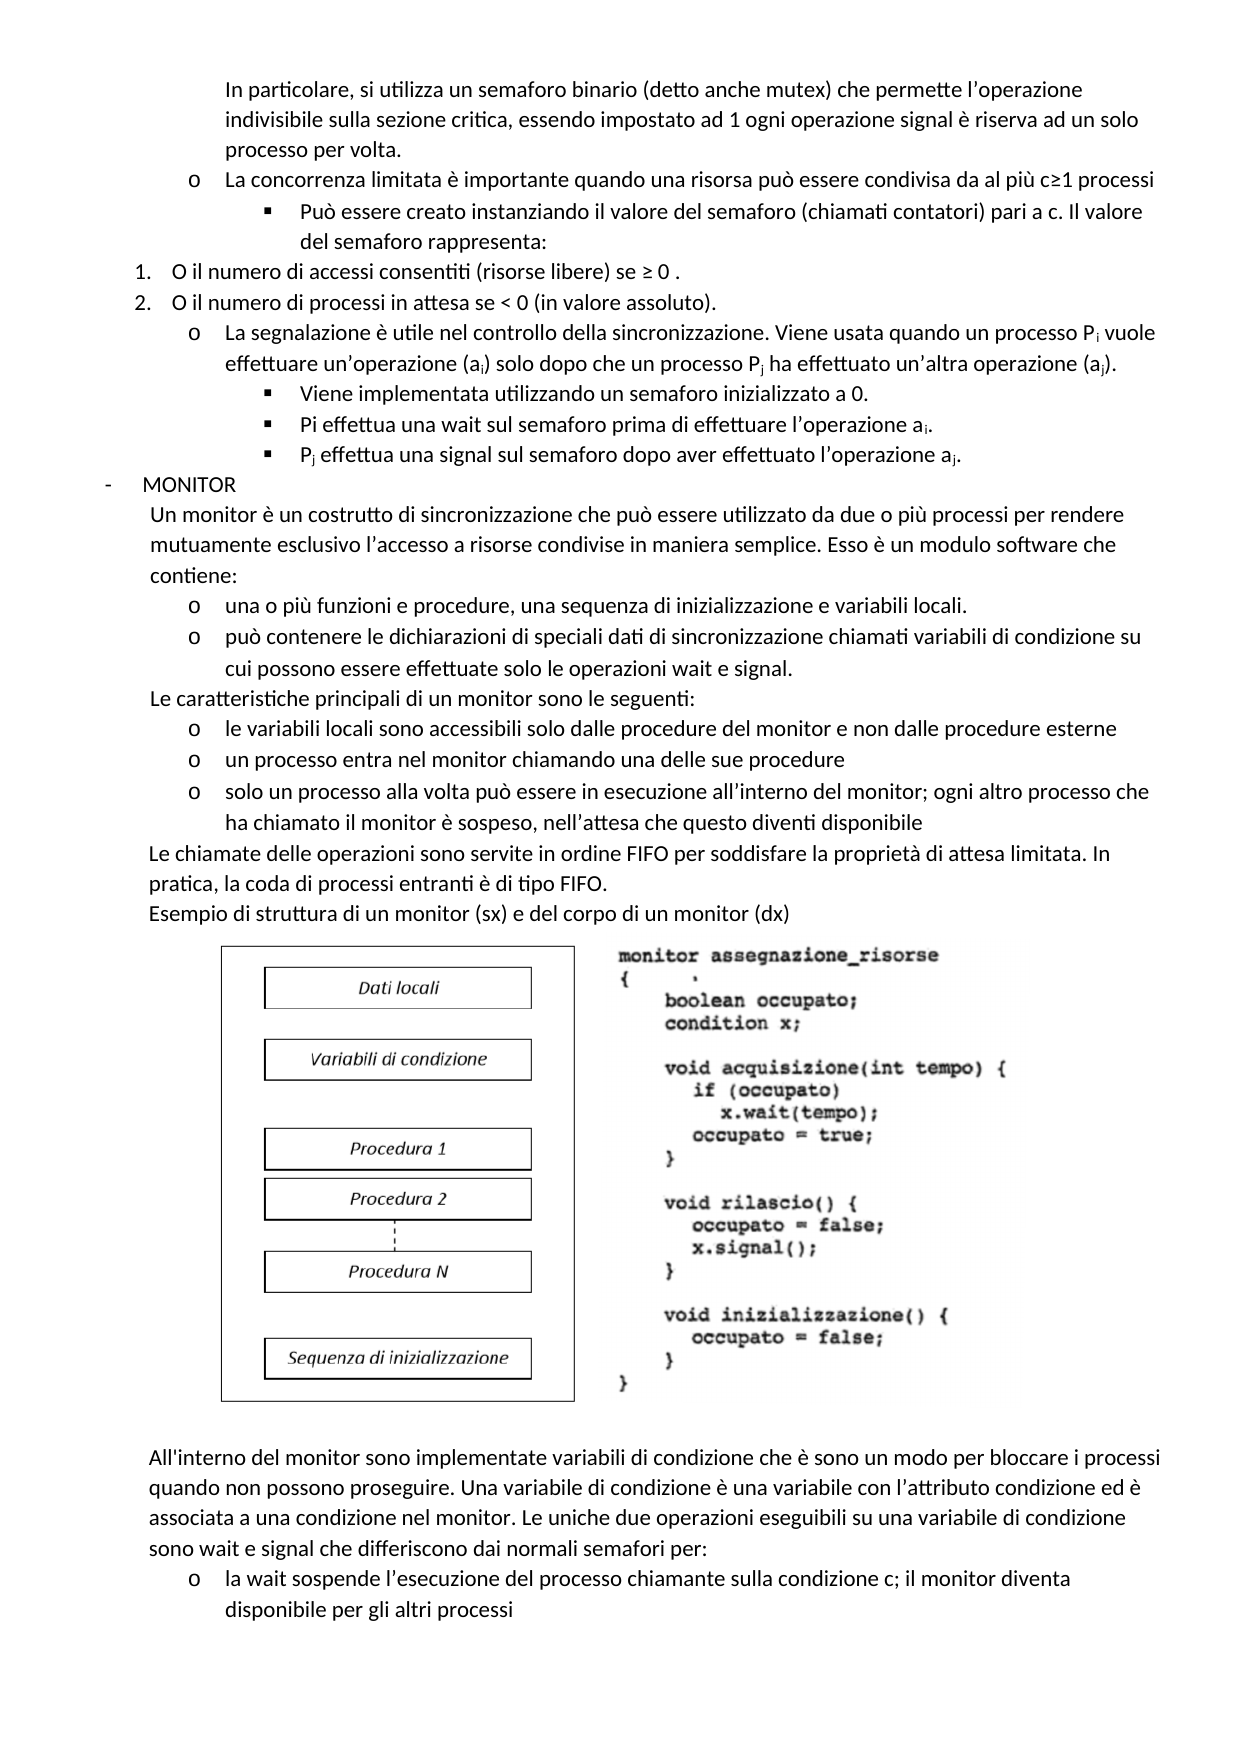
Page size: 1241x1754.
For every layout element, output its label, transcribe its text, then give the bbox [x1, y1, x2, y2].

picture [210, 937, 596, 1411]
list O il numero di processi in attesa se < 0 (in valore assoluto). [134, 288, 1165, 316]
list una o più funzioni e procedure, una sequenza di inizializzazione e variabili locali. [187, 591, 1165, 620]
list può contenere le dichiarazioni di speciali dati di sincronizzazione chiamati variabili di condizione su cui possono essere effettuate solo le operazioni wait e signal. [187, 622, 1165, 682]
list MONITOR [104, 470, 1165, 498]
list Pj effettua una signal sul semaforo dopo aver effettuato l’operazione aj. [262, 440, 1165, 468]
list Le chiamate delle operazioni sono servite in ordine FIFO per soddisfare la proprietà di attesa limitata. In pratica, la coda di processi entranti è di tipo FIFO. [149, 839, 1165, 897]
list In particolare, si utilizza un semaforo binario (detto anche mutex) che permette l’operazione indivisibile sulla sezione critica, essendo impostato ad 1 ogni operazione signal è riserva ad un solo processo per volta. [225, 75, 1165, 163]
list la wait sospende l’esecuzione del processo chiamante sulla condizione c; il monitor diventa disponibile per gli altri processi [187, 1564, 1165, 1623]
list un processo entra nel monitor chiamando una delle sue procedure [187, 746, 1165, 775]
text All'interno del monitor sono implementate variabili di condizione che è sono un modo per bloccare i processi quando non possono proseguire. Una variabile di condizione è una variabile con l’attributo condizione ed è associata a una condizione nel monitor. Le uniche due operazioni eseguibili su una variabile di condizione sono wait e signal che differiscono dai normali semafori per: [149, 1443, 1165, 1562]
list Può essere creato instanziando il valore del semaforo (chiamati contatori) pari a c. Il valore del semaforo rappresenta: [262, 197, 1165, 255]
list Un monitor è un costrutto di sincronizzazione che può essere utilizzato da due o più processi per rendere mutuamente esclusivo l’accesso a risorse condivise in maniera semplice. Esso è un modulo software che contiene: [150, 500, 1165, 589]
list solo un processo alla volta può essere in esecuzione all’interno del monitor; ogni altro processo che ha chiamato il monitor è sospeso, nell’attesa che questo diventi disponibile [187, 777, 1165, 836]
list La concorrenza limitata è importante quando una risorsa può essere condivisa da al più c≥1 processi [187, 166, 1165, 195]
picture [598, 932, 1030, 1408]
list Viene implementata utilizzando un semaforo inizializzato a 0. [262, 379, 1165, 407]
list Esempio di struttura di un monitor (sx) e del corpo di un monitor (dx) [149, 899, 1165, 927]
list La segnalazione è utile nel controllo della sincronizzazione. Viene usata quando un processo Pi vuole effettuare un’operazione (ai) solo dopo che un processo Pj ha effettuato un’altra operazione (aj). [187, 318, 1165, 377]
list le variabili locali sono accessibili solo dalle procedure del monitor e non dalle procedure esterne [187, 714, 1165, 743]
list O il numero di accessi consentiti (risorse libere) se ≥ 0 . [134, 257, 1165, 286]
list Le caratteristiche principali di un monitor sono le seguenti: [150, 684, 1165, 712]
list Pi effettua una wait sul semaforo prima di effettuare l’operazione ai. [262, 410, 1165, 438]
